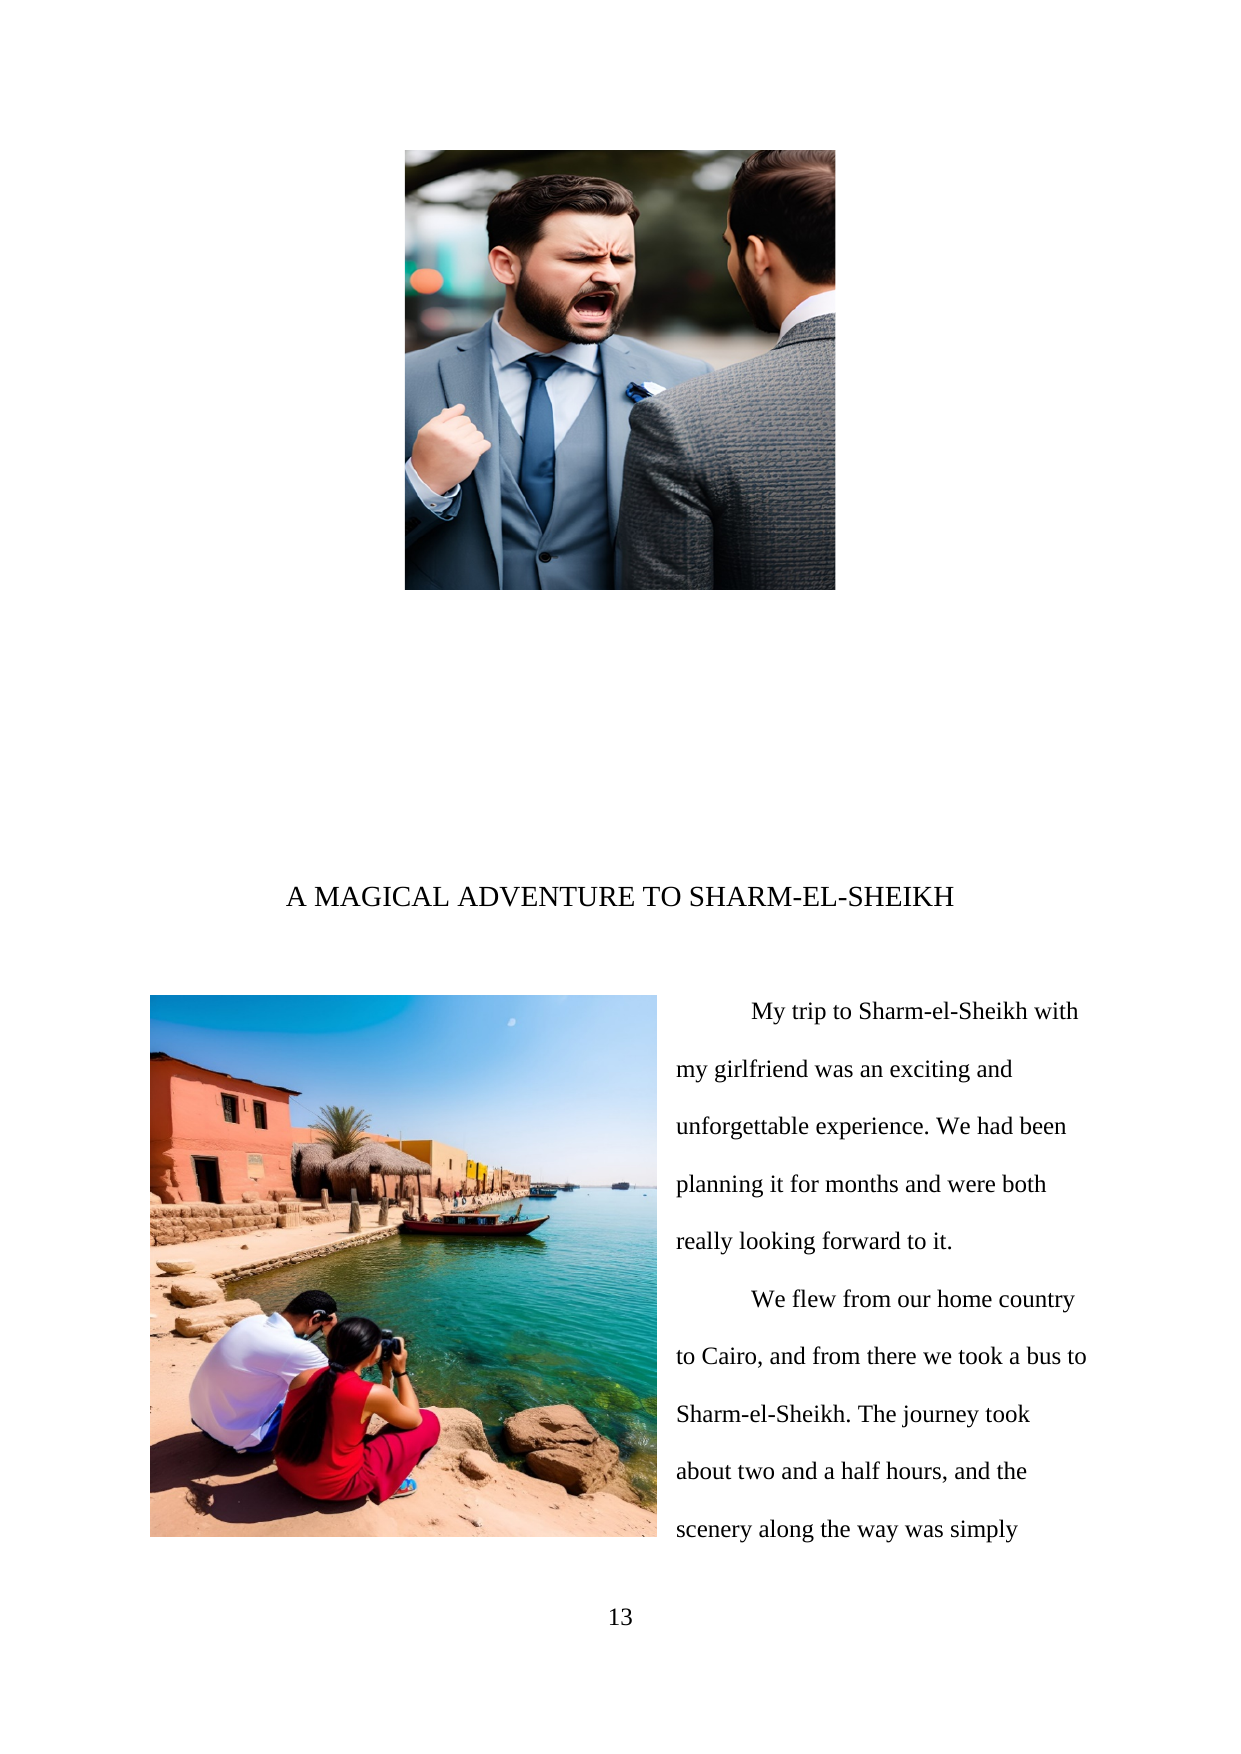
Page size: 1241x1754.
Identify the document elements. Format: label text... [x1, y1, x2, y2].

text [150, 1284, 1090, 1542]
picture [150, 995, 657, 1537]
subtitle A Magical Adventure to Sharm-el-Sheikh [150, 879, 1090, 913]
text My trip to Sharm-el-Sheikh with my girlfriend was an exciting and unforgettable experience. We had been planning it for months and were both really looking forward to it. [657, 996, 1090, 1255]
picture [404, 150, 836, 590]
